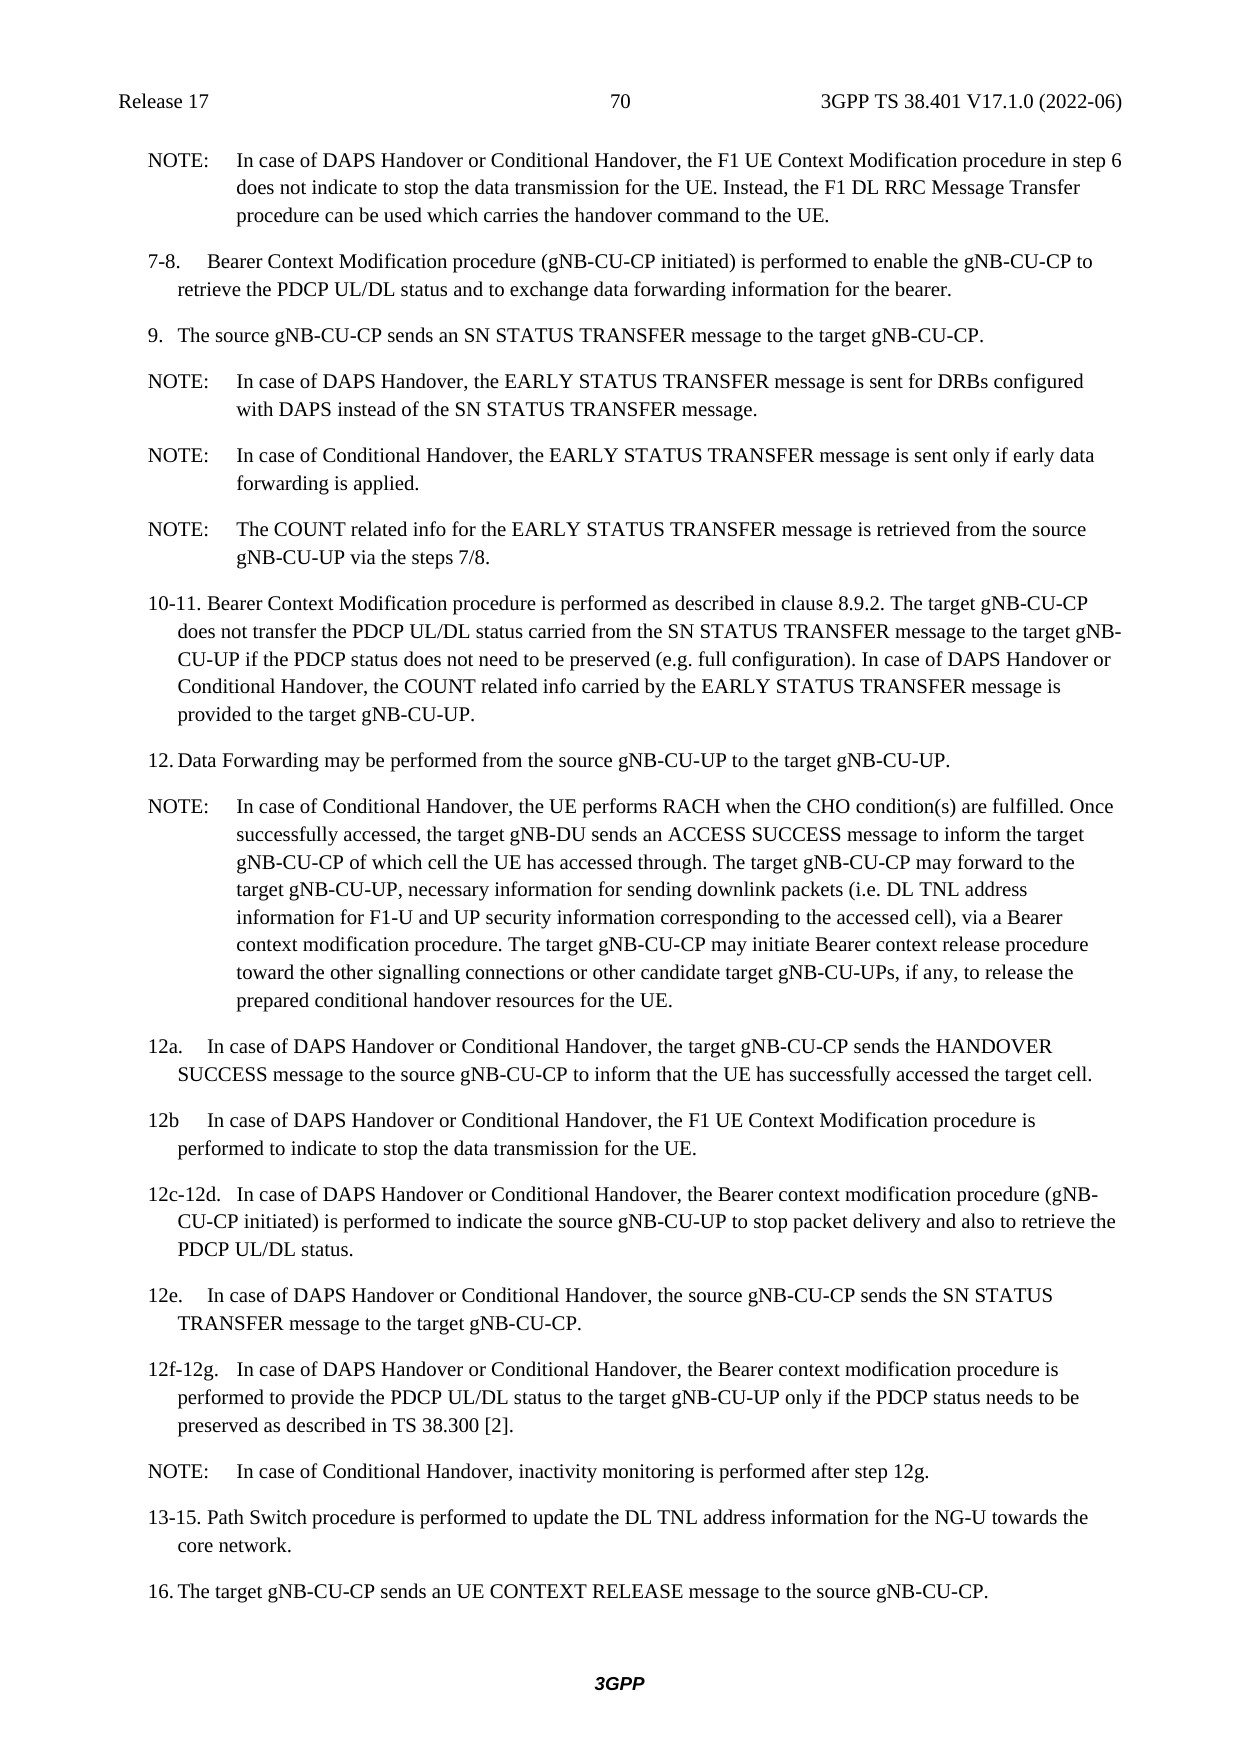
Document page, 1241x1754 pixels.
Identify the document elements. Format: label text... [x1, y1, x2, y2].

text NOTE: In case of DAPS Handover or Conditional Handover, the F1 UE Context Modification procedure in step 6 does not indicate to stop the data transmission for the UE. Instead, the F1 DL RRC Message Transfer procedure can be used which carries the handover command to the UE. [148, 147, 1122, 227]
text NOTE: The COUNT related info for the EARLY STATUS TRANSFER message is retrieved from the source gNB-CU-UP via the steps 7/8. [148, 517, 1122, 569]
text 9. The source gNB-CU-CP sends an SN STATUS TRANSFER message to the target gNB-CU-CP. [148, 323, 1122, 347]
text NOTE: In case of DAPS Handover, the EARLY STATUS TRANSFER message is sent for DRBs configured with DAPS instead of the SN STATUS TRANSFER message. [148, 369, 1122, 421]
text 16. The target gNB-CU-CP sends an UE CONTEXT RELEASE message to the source gNB-CU-CP. [148, 1579, 1122, 1603]
text 12. Data Forwarding may be performed from the source gNB-CU-UP to the target gNB-CU-UP. [148, 748, 1122, 772]
text NOTE: In case of Conditional Handover, the EARLY STATUS TRANSFER message is sent only if early data forwarding is applied. [148, 443, 1122, 495]
text 12c-12d. In case of DAPS Handover or Conditional Handover, the Bearer context modification procedure (gNB-CU-CP initiated) is performed to indicate the source gNB-CU-UP to stop packet delivery and also to retrieve the PDCP UL/DL status. [148, 1182, 1122, 1261]
text NOTE: In case of Conditional Handover, the UE performs RACH when the CHO condition(s) are fulfilled. Once successfully accessed, the target gNB-DU sends an ACCESS SUCCESS message to inform the target gNB-CU-CP of which cell the UE has accessed through. The target gNB-CU-CP may forward to the target gNB-CU-UP, necessary information for sending downlink packets (i.e. DL TNL address information for F1-U and UP security information corresponding to the accessed cell), via a Bearer context modification procedure. The target gNB-CU-CP may initiate Bearer context release procedure toward the other signalling connections or other candidate target gNB-CU-UPs, if any, to release the prepared conditional handover resources for the UE. [148, 794, 1122, 1012]
text 7-8. Bearer Context Modification procedure (gNB-CU-CP initiated) is performed to enable the gNB-CU-CP to retrieve the PDCP UL/DL status and to exchange data forwarding information for the bearer. [148, 249, 1122, 301]
text 12f-12g. In case of DAPS Handover or Conditional Handover, the Bearer context modification procedure is performed to provide the PDCP UL/DL status to the target gNB-CU-UP only if the PDCP status needs to be preserved as described in TS 38.300 [2]. [148, 1357, 1122, 1437]
text 12b In case of DAPS Handover or Conditional Handover, the F1 UE Context Modification procedure is performed to indicate to stop the data transmission for the UE. [148, 1108, 1122, 1159]
text 12e. In case of DAPS Handover or Conditional Handover, the source gNB-CU-CP sends the SN STATUS TRANSFER message to the target gNB-CU-CP. [148, 1283, 1122, 1335]
text 12a. In case of DAPS Handover or Conditional Handover, the target gNB-CU-CP sends the HANDOVER SUCCESS message to the source gNB-CU-CP to inform that the UE has successfully accessed the target cell. [148, 1034, 1122, 1086]
text 10-11. Bearer Context Modification procedure is performed as described in clause 8.9.2. The target gNB-CU-CP does not transfer the PDCP UL/DL status carried from the SN STATUS TRANSFER message to the target gNB-CU-UP if the PDCP status does not need to be preserved (e.g. full configuration). In case of DAPS Handover or Conditional Handover, the COUNT related info carried by the EARLY STATUS TRANSFER message is provided to the target gNB-CU-UP. [148, 591, 1122, 726]
text NOTE: In case of Conditional Handover, inactivity monitoring is performed after step 12g. [148, 1459, 1122, 1483]
text 13-15. Path Switch procedure is performed to update the DL TNL address information for the NG-U towards the core network. [148, 1505, 1122, 1557]
